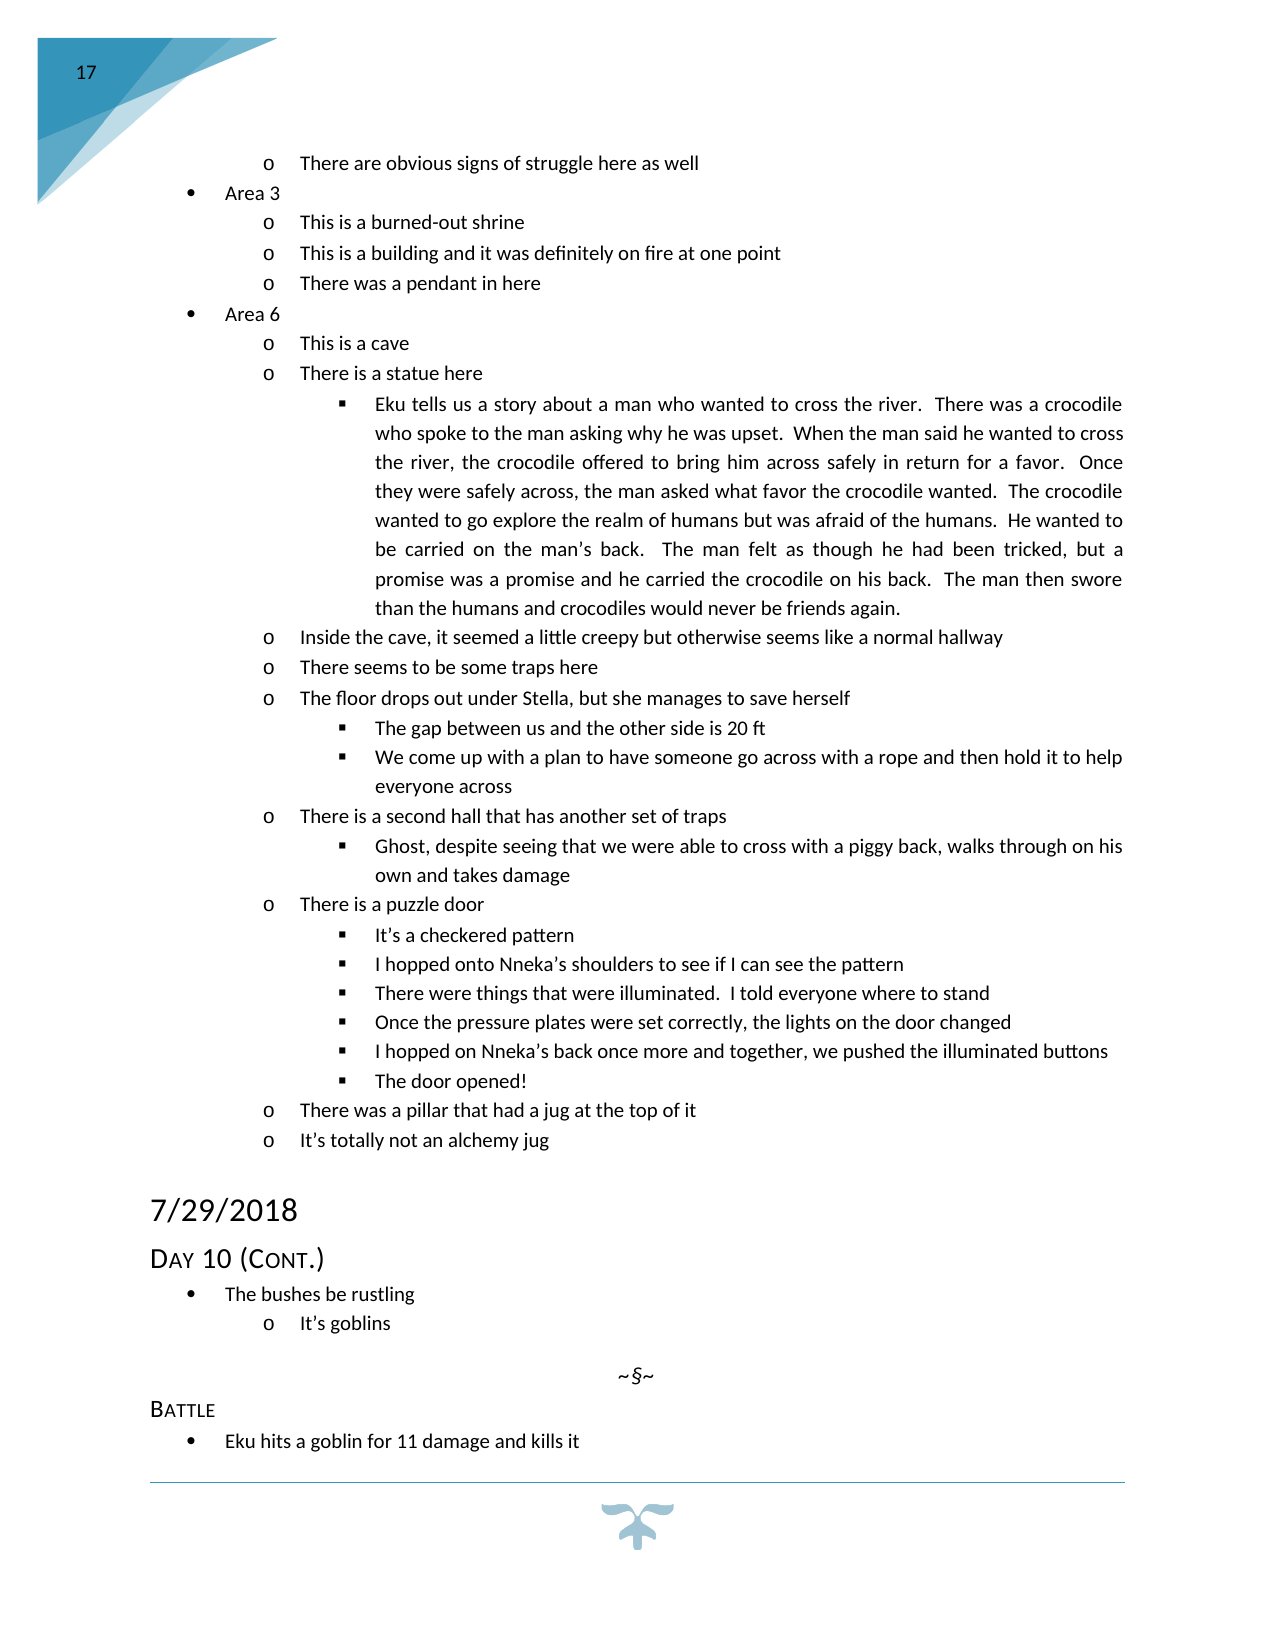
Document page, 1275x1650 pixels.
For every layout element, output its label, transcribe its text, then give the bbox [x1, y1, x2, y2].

list It’s totally not an alchemy jug [262, 1127, 1125, 1154]
subtitle Battle [150, 1394, 1125, 1424]
list There is a puzzle door [262, 892, 1125, 918]
list There was a pillar that had a jug at the top of it [262, 1097, 1125, 1123]
list There were things that were illuminated. I told everyone where to stand [337, 980, 1125, 1006]
list This is a building and it was definitely on fire at one point [262, 240, 1125, 266]
list It’s goblins [262, 1310, 1125, 1337]
list There is a second hall that has another set of traps [262, 803, 1125, 829]
list Ghost, despite seeing that we were able to cross with a piggy back, walks through on his own and takes damage [337, 833, 1125, 888]
list The floor drops out under Stella, but she manages to save herself [262, 685, 1125, 711]
subtitle Day 10 (Cont.) [150, 1240, 1125, 1276]
list We come up with a plan to have someone go across with a rope and then hold it to help everyone across [337, 744, 1125, 799]
list Inside the cave, it seemed a little creepy but otherwise seems like a normal hallway [262, 624, 1125, 651]
list The bushes be rustling [187, 1281, 1125, 1306]
list This is a cave [262, 330, 1125, 356]
list This is a burned-out shrine [262, 209, 1125, 236]
list There are obvious signs of struggle here as well [262, 150, 1125, 176]
list There was a pendant in here [262, 270, 1125, 297]
list The door opened! [337, 1068, 1125, 1093]
subtitle ~§~ [150, 1361, 1125, 1389]
list There is a statue here [262, 360, 1125, 387]
picture [37, 37, 279, 206]
list Eku hits a goblin for 11 damage and kills it [187, 1429, 1125, 1454]
list I hopped onto Nneka’s shoulders to see if I can see the pattern [337, 951, 1125, 977]
list There seems to be some traps here [262, 654, 1125, 681]
list Area 6 [187, 301, 1125, 326]
list Once the pressure plates were set correctly, the lights on the door changed [337, 1009, 1125, 1035]
list Eku tells us a story about a man who wanted to cross the river. There was a crocodile who spoke to the man asking why he was upset. When the man said he wanted to cross the river, the crocodile offered to bring him across safely in return for a favor. Once they were safely across, the man asked what favor the crocodile wanted. The crocodile wanted to go explore the realm of humans but was afraid of the humans. He wanted to be carried on the man’s back. The man felt as though he had been tricked, but a promise was a promise and he carried the crocodile on his back. The man then swore than the humans and crocodiles would never be friends again. [337, 391, 1125, 620]
list Area 3 [187, 180, 1125, 206]
list The gap between us and the other side is 20 ft [337, 715, 1125, 741]
subtitle 7/29/2018 [150, 1189, 1125, 1230]
list I hopped on Nneka’s back once more and together, we pushed the illuminated buttons [337, 1039, 1125, 1064]
list It’s a checkered pattern [337, 922, 1125, 947]
